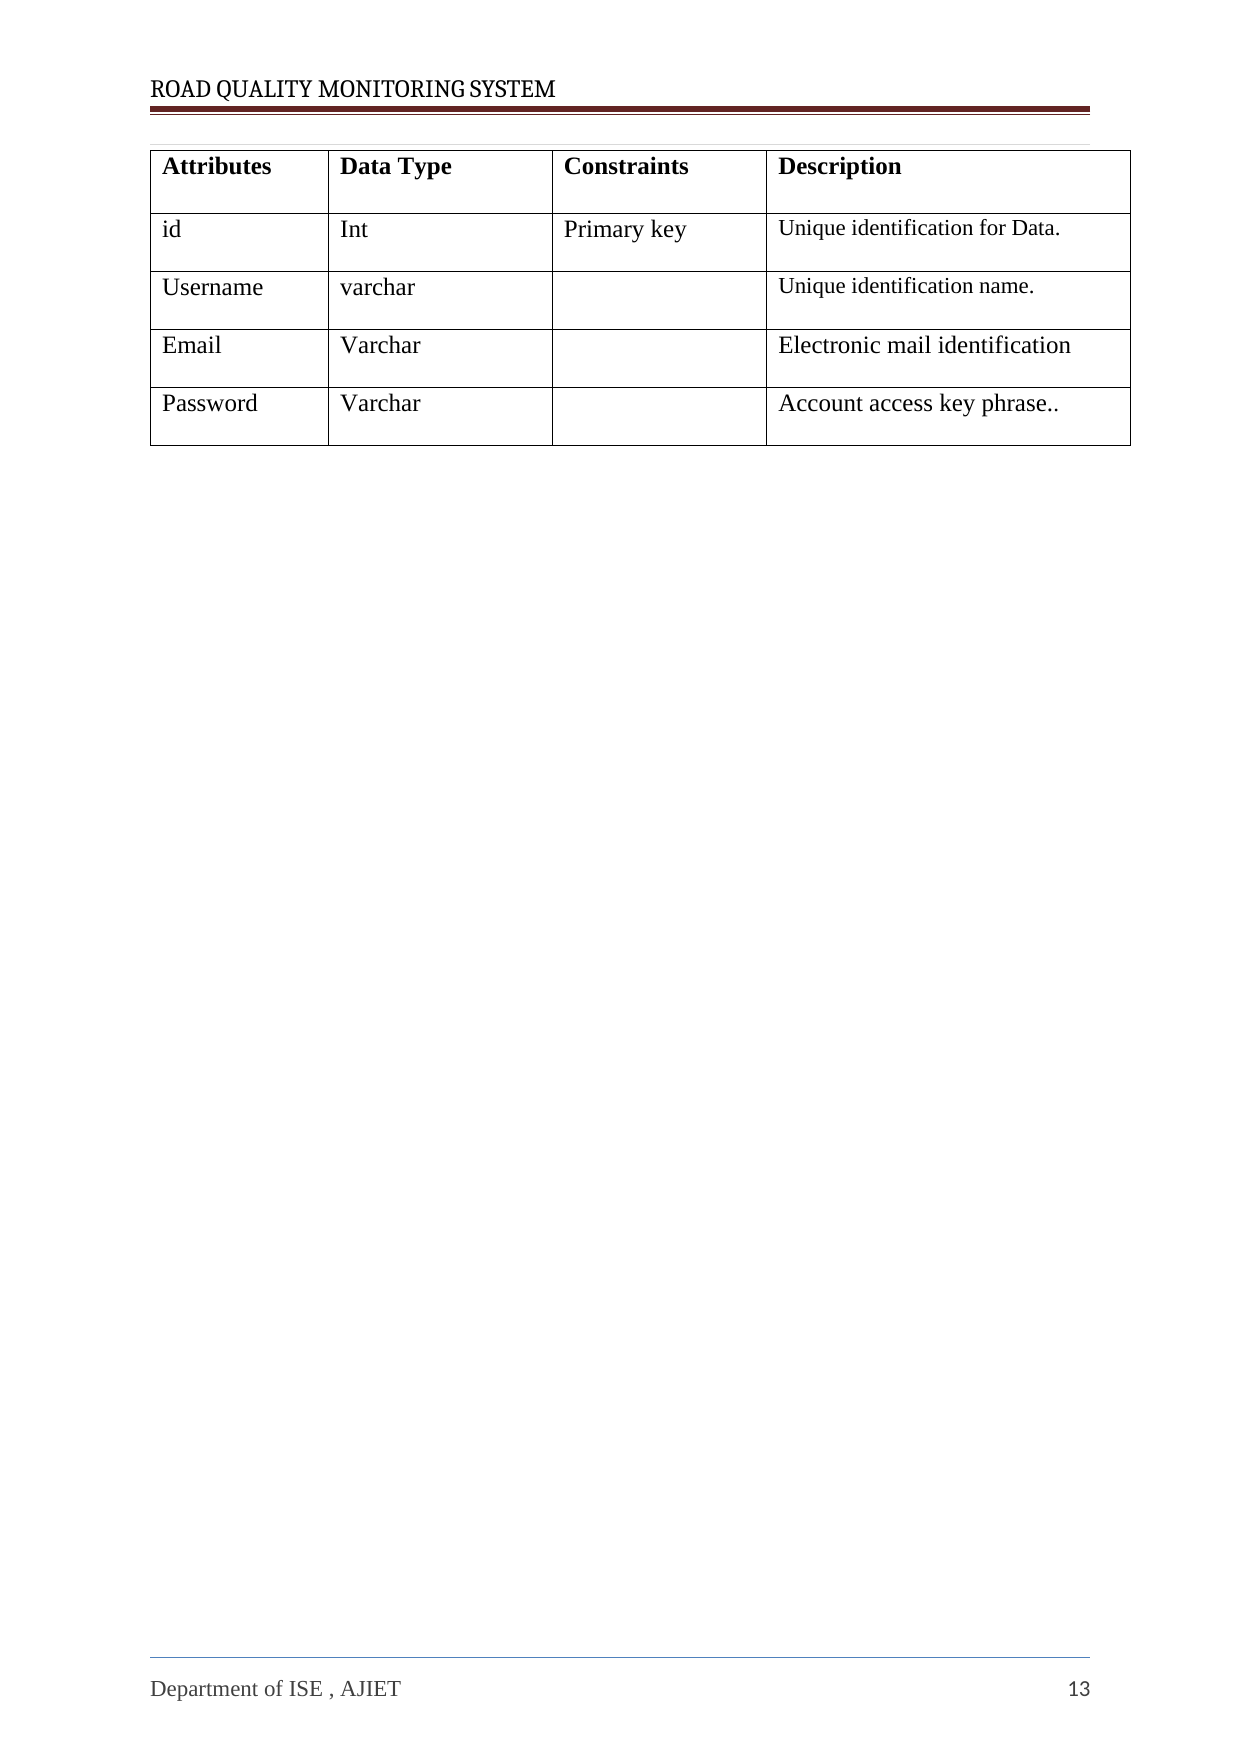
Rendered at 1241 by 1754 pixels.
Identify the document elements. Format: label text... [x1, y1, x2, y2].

table_cell Electronic mail identification [767, 330, 1130, 387]
table_cell Int [329, 214, 552, 271]
table_cell varchar [329, 272, 552, 329]
table_cell Primary key [553, 214, 766, 271]
table_header Attributes [151, 151, 328, 213]
table_header Constraints [553, 151, 766, 213]
table_cell Password [151, 388, 328, 444]
table_header Description [767, 151, 1130, 213]
table_cell Varchar [329, 330, 552, 387]
table_cell Unique identification for Data. [767, 214, 1130, 271]
table_cell [553, 272, 766, 329]
table_cell id [151, 214, 328, 271]
table_cell Account access key phrase.. [767, 388, 1130, 444]
table_cell Unique identification name. [767, 272, 1130, 329]
table_cell Email [151, 330, 328, 387]
table_cell [553, 330, 766, 387]
table_cell [553, 388, 766, 444]
table_header Data Type [329, 151, 552, 213]
table_cell Varchar [329, 388, 552, 444]
table_cell Username [151, 272, 328, 329]
